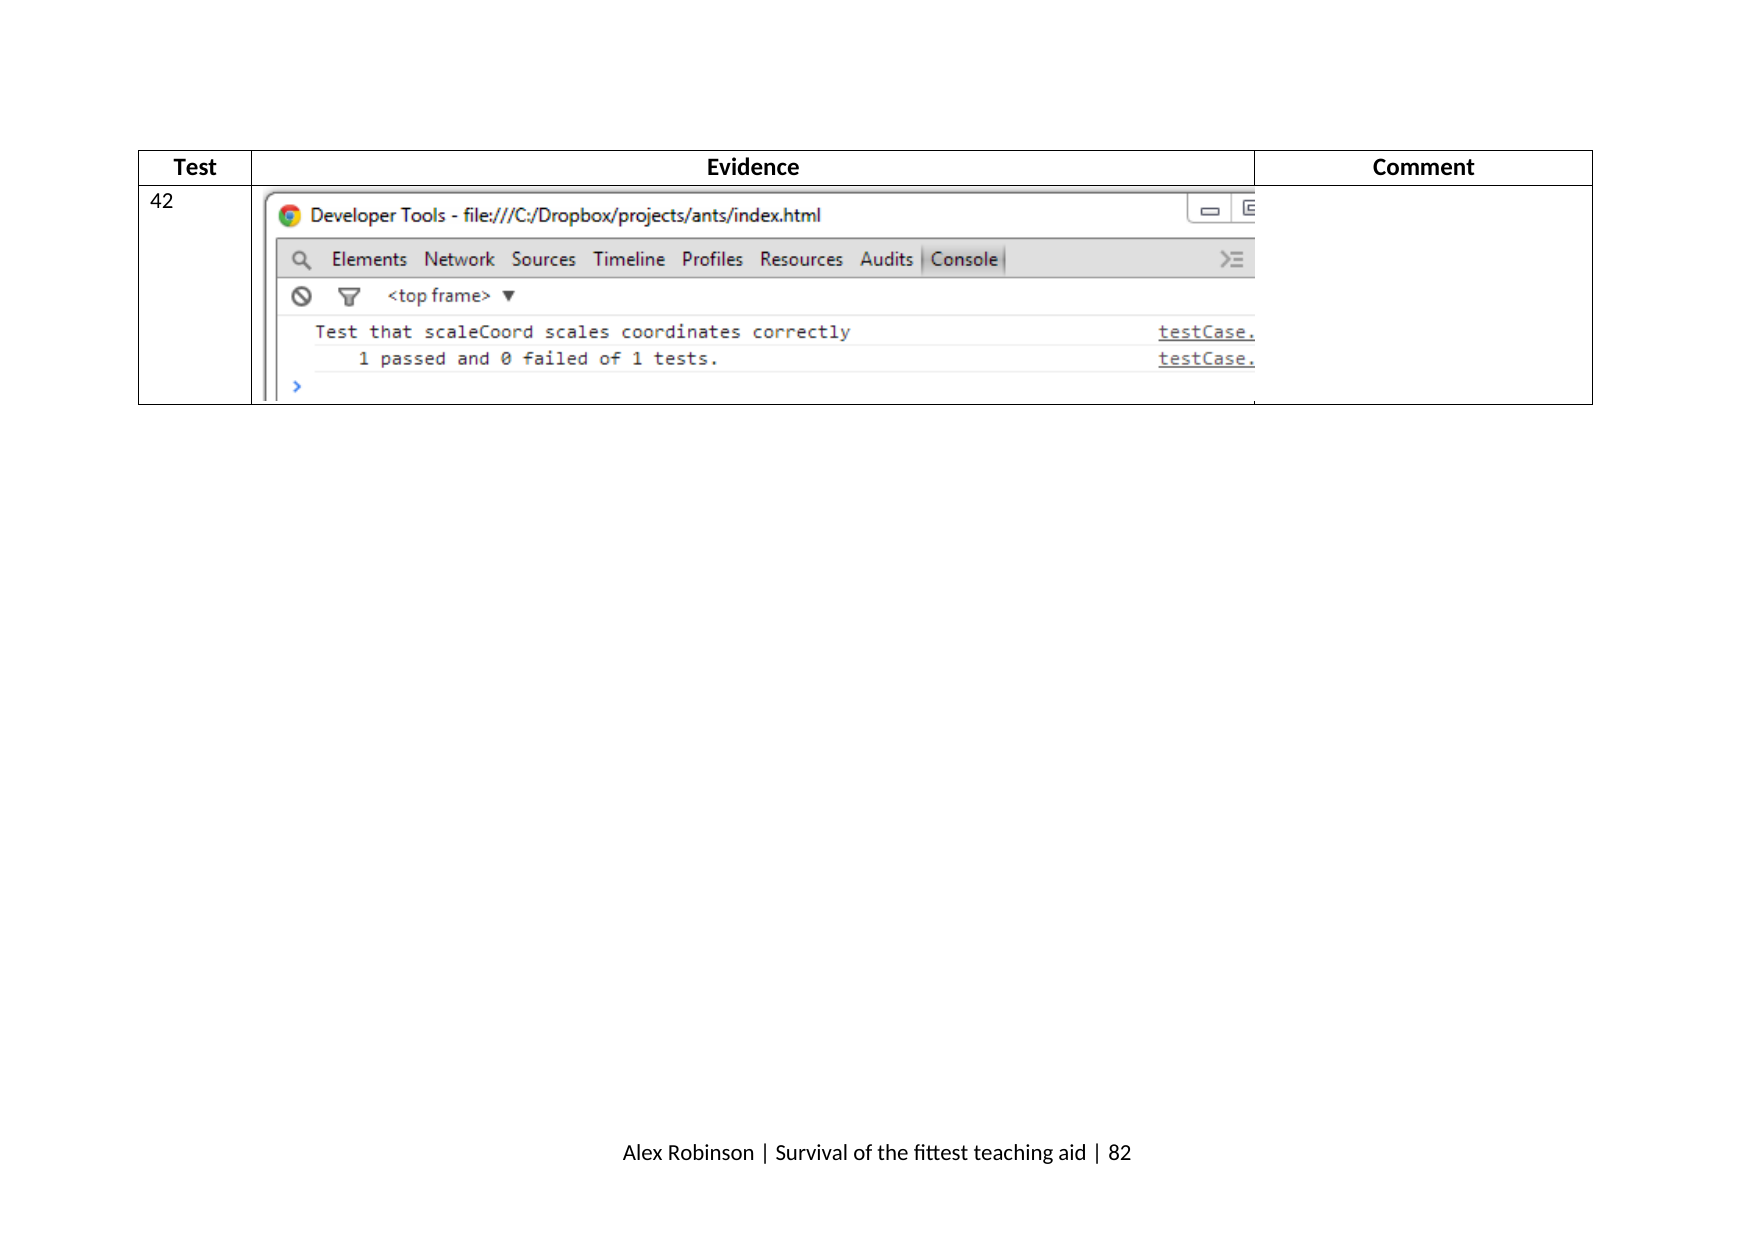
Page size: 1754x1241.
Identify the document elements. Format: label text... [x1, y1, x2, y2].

table_header Test [139, 151, 251, 185]
table_cell [252, 186, 1254, 404]
table_cell [1255, 186, 1592, 404]
table_cell 42 [139, 186, 251, 404]
table_header Evidence [252, 151, 1254, 185]
table_header Comment [1255, 151, 1592, 185]
picture [262, 186, 1255, 401]
